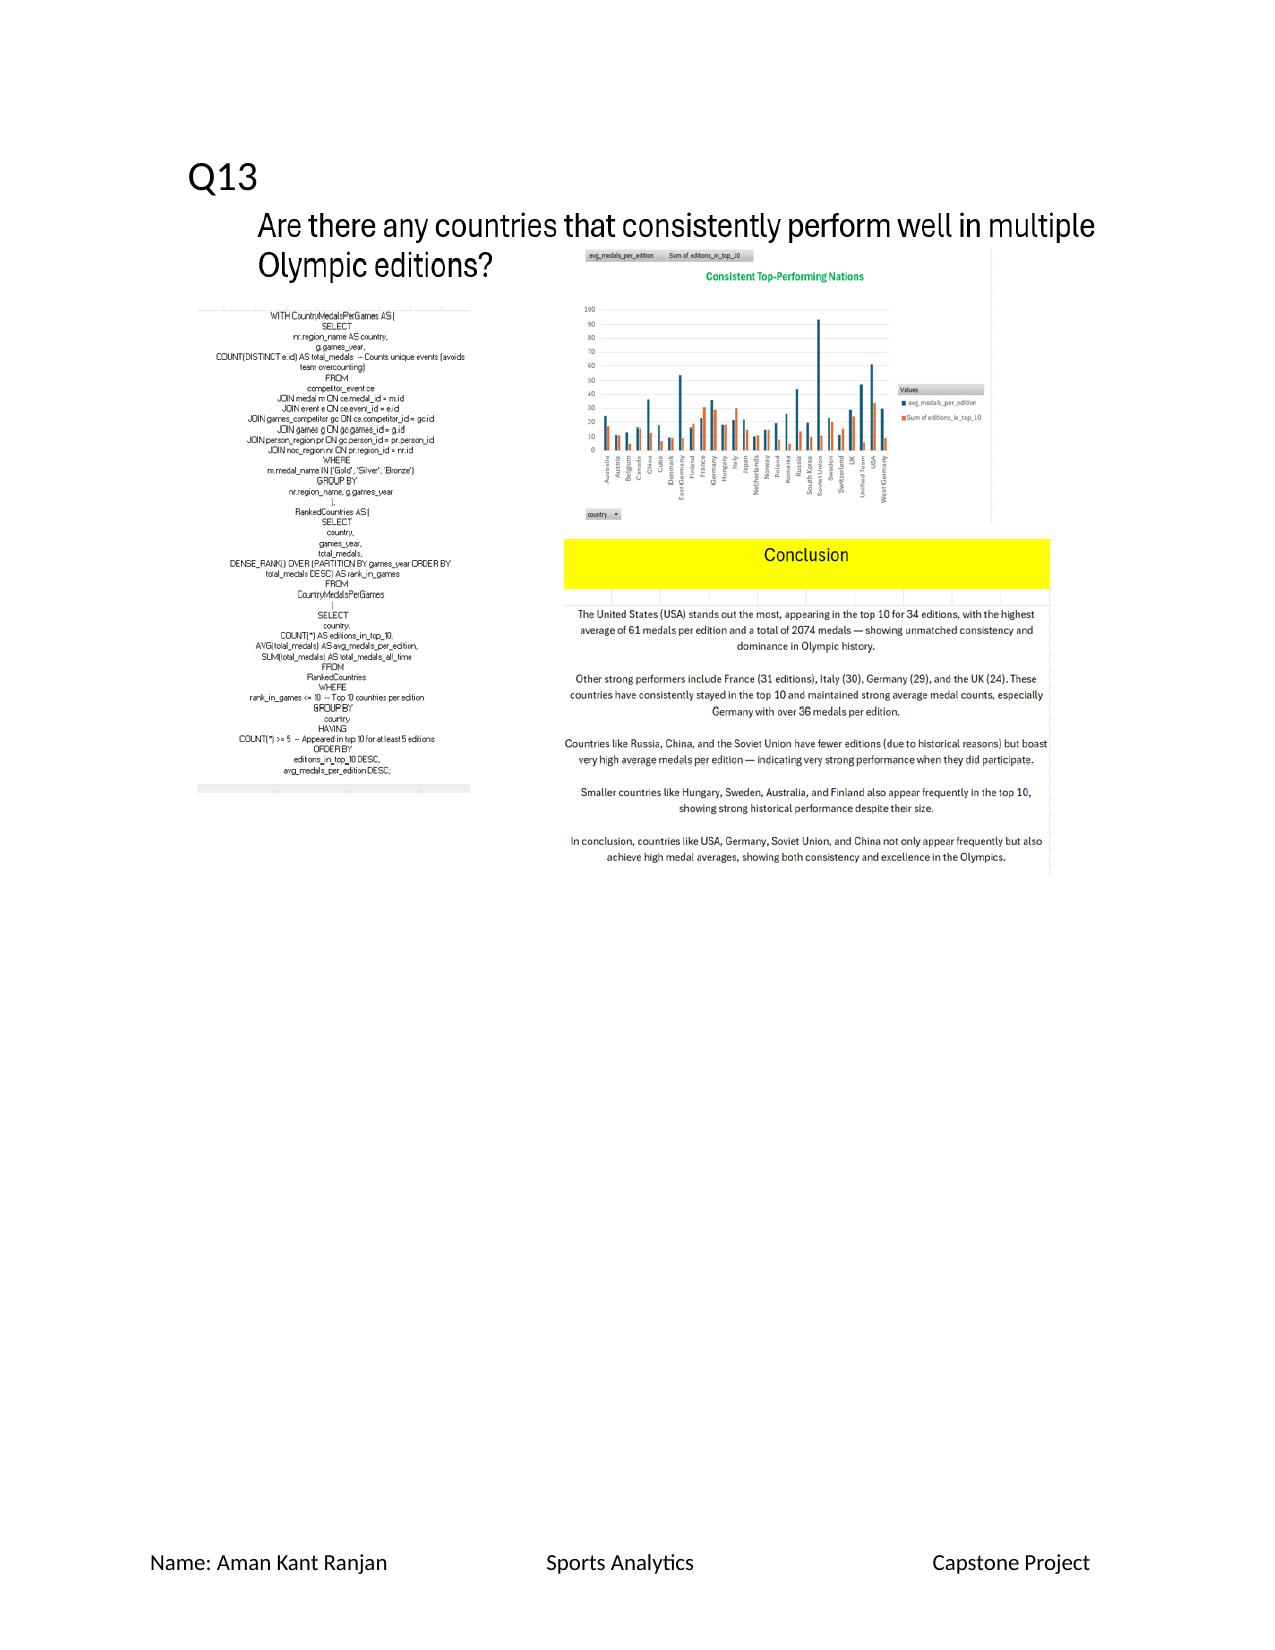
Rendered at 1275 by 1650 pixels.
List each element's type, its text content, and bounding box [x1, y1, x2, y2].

text Q13 [187, 150, 1125, 205]
picture [187, 205, 1232, 877]
